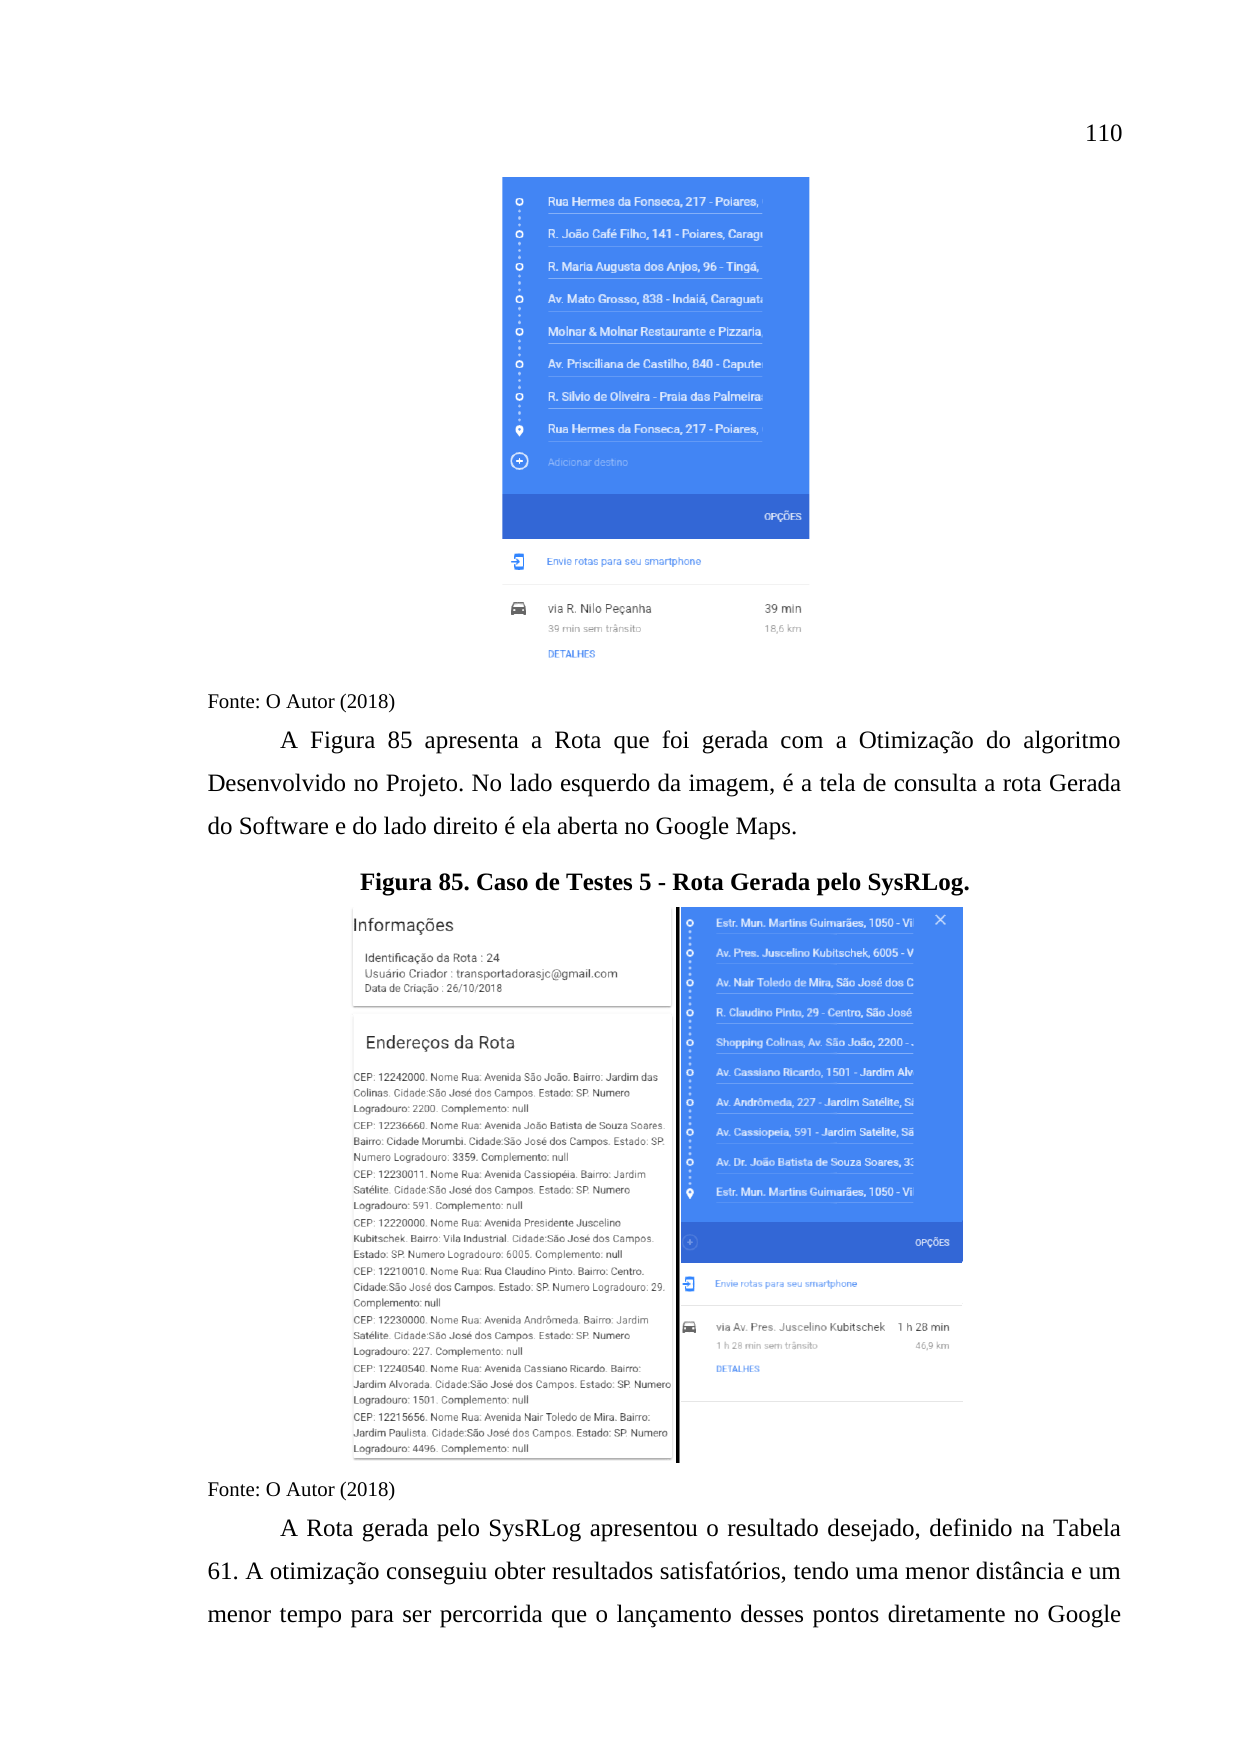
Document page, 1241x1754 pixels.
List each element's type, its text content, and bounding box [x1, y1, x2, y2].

picture [502, 177, 810, 675]
text Fonte: O Autor (2018) [207, 689, 1122, 713]
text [207, 1513, 1122, 1628]
picture [348, 907, 963, 1463]
text Fonte: O Autor (2018) [207, 1477, 1122, 1501]
text A Figura 85 apresenta a Rota que foi gerada com a Otimização do algoritmo Desenvolvido no Projeto. No lado esquerdo da imagem, é a tela de consulta a rota Gerada do Software e do lado direito é ela aberta no Google Maps. [207, 725, 1122, 840]
text Figura 85. Caso de Testes 5 - Rota Gerada pelo SysRLog. [207, 867, 1122, 895]
